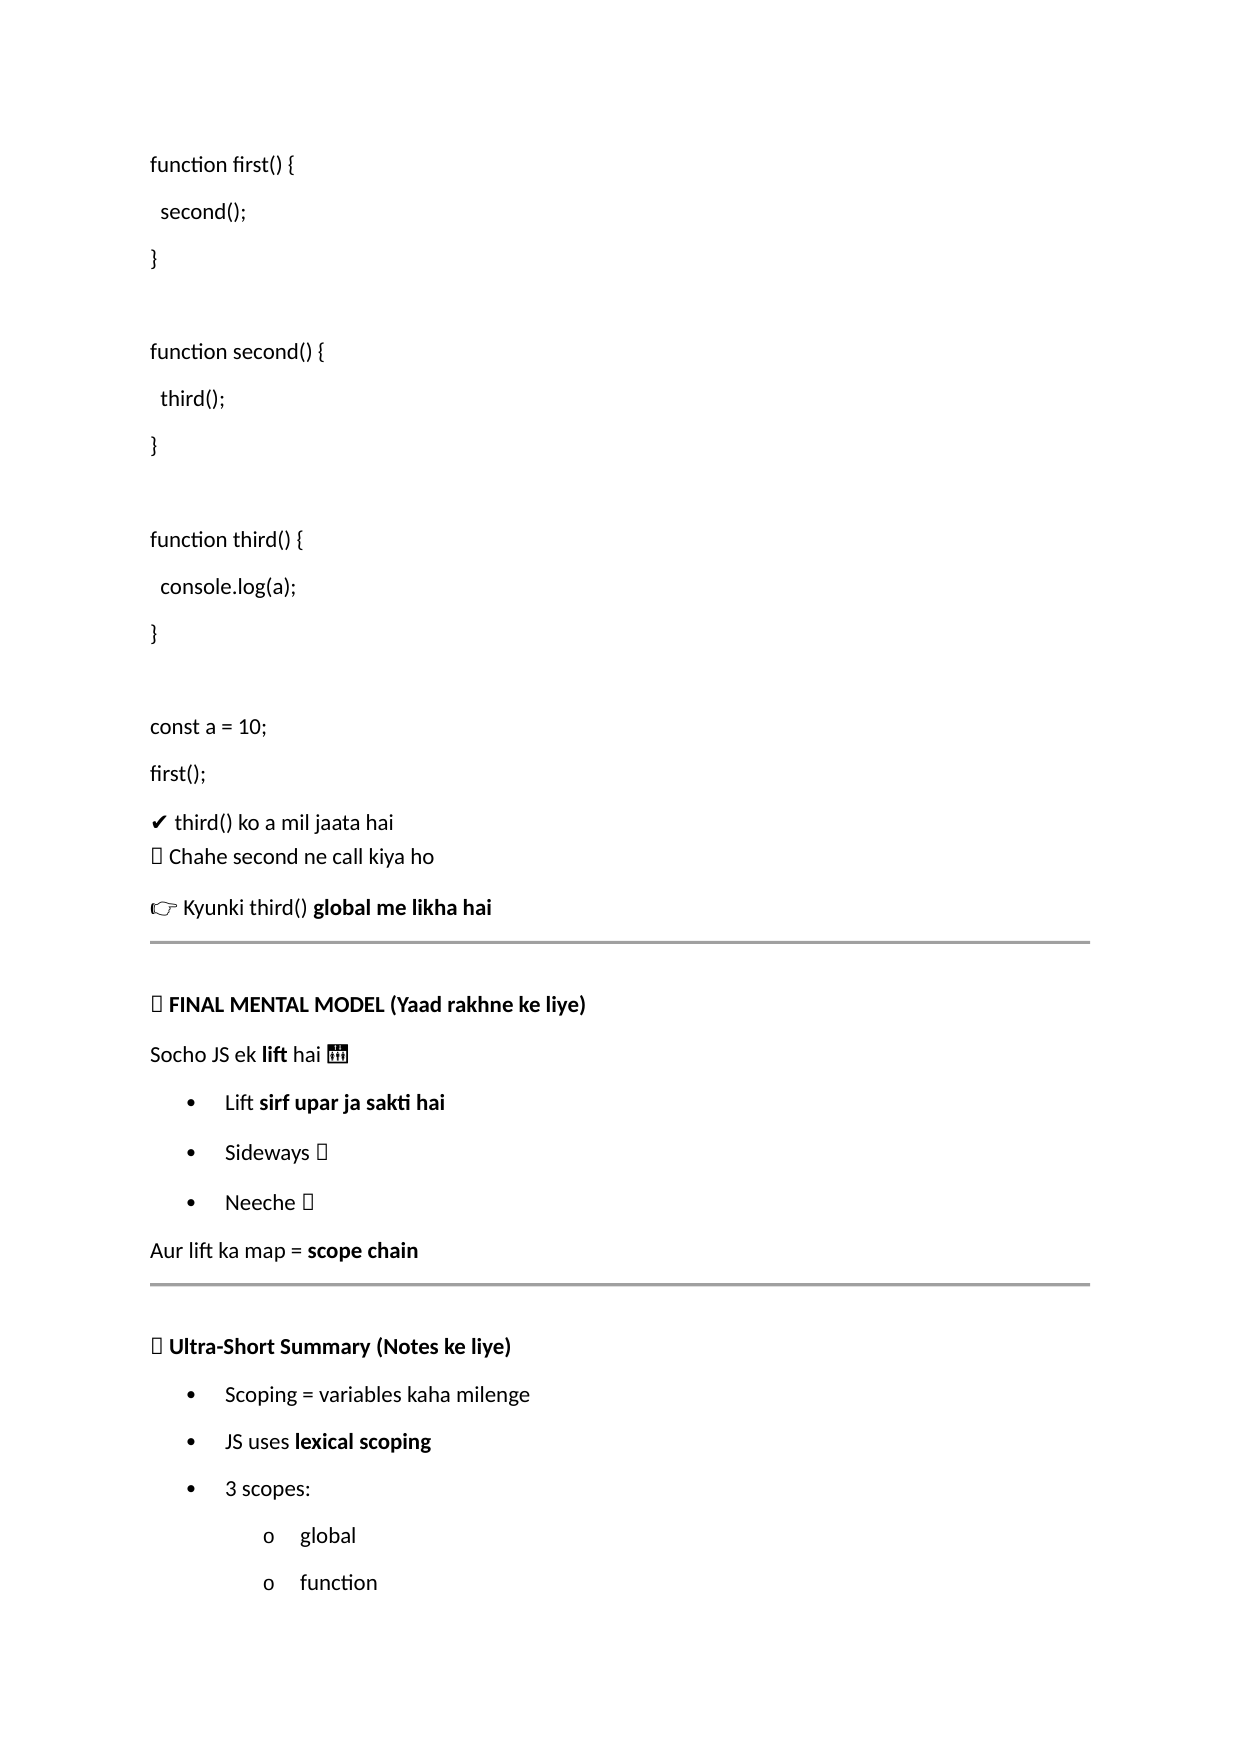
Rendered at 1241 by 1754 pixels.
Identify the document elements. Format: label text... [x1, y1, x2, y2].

list JS uses lexical scoping [187, 1427, 1090, 1455]
text } [150, 244, 1090, 272]
text Aur lift ka map = scope chain [150, 1236, 1090, 1264]
text 📌 Ultra-Short Summary (Notes ke liye) [150, 1330, 1090, 1361]
text third(); [150, 384, 1090, 412]
text } [150, 431, 1090, 459]
text 🧠 FINAL MENTAL MODEL (Yaad rakhne ke liye) [150, 988, 1090, 1019]
text Socho JS ek lift hai 🛗 [150, 1038, 1090, 1069]
list global [262, 1521, 1090, 1549]
text function third() { [150, 525, 1090, 553]
list Neeche ❌ [187, 1186, 1090, 1217]
list Lift sirf upar ja sakti hai [187, 1088, 1090, 1117]
text ✔ third() ko a mil jaata hai ❌ Chahe second ne call kiya ho [150, 806, 1090, 871]
text } [150, 619, 1090, 647]
text 👉 Kyunki third() global me likha hai [150, 890, 1090, 922]
list Sideways ❌ [187, 1135, 1090, 1167]
text function first() { [150, 150, 1090, 178]
text const a = 10; [150, 712, 1090, 741]
text console.log(a); [150, 572, 1090, 600]
text first(); [150, 759, 1090, 787]
list function [262, 1568, 1090, 1597]
text second(); [150, 197, 1090, 225]
list 3 scopes: [187, 1474, 1090, 1502]
list Scoping = variables kaha milenge [187, 1380, 1090, 1408]
text function second() { [150, 337, 1090, 366]
